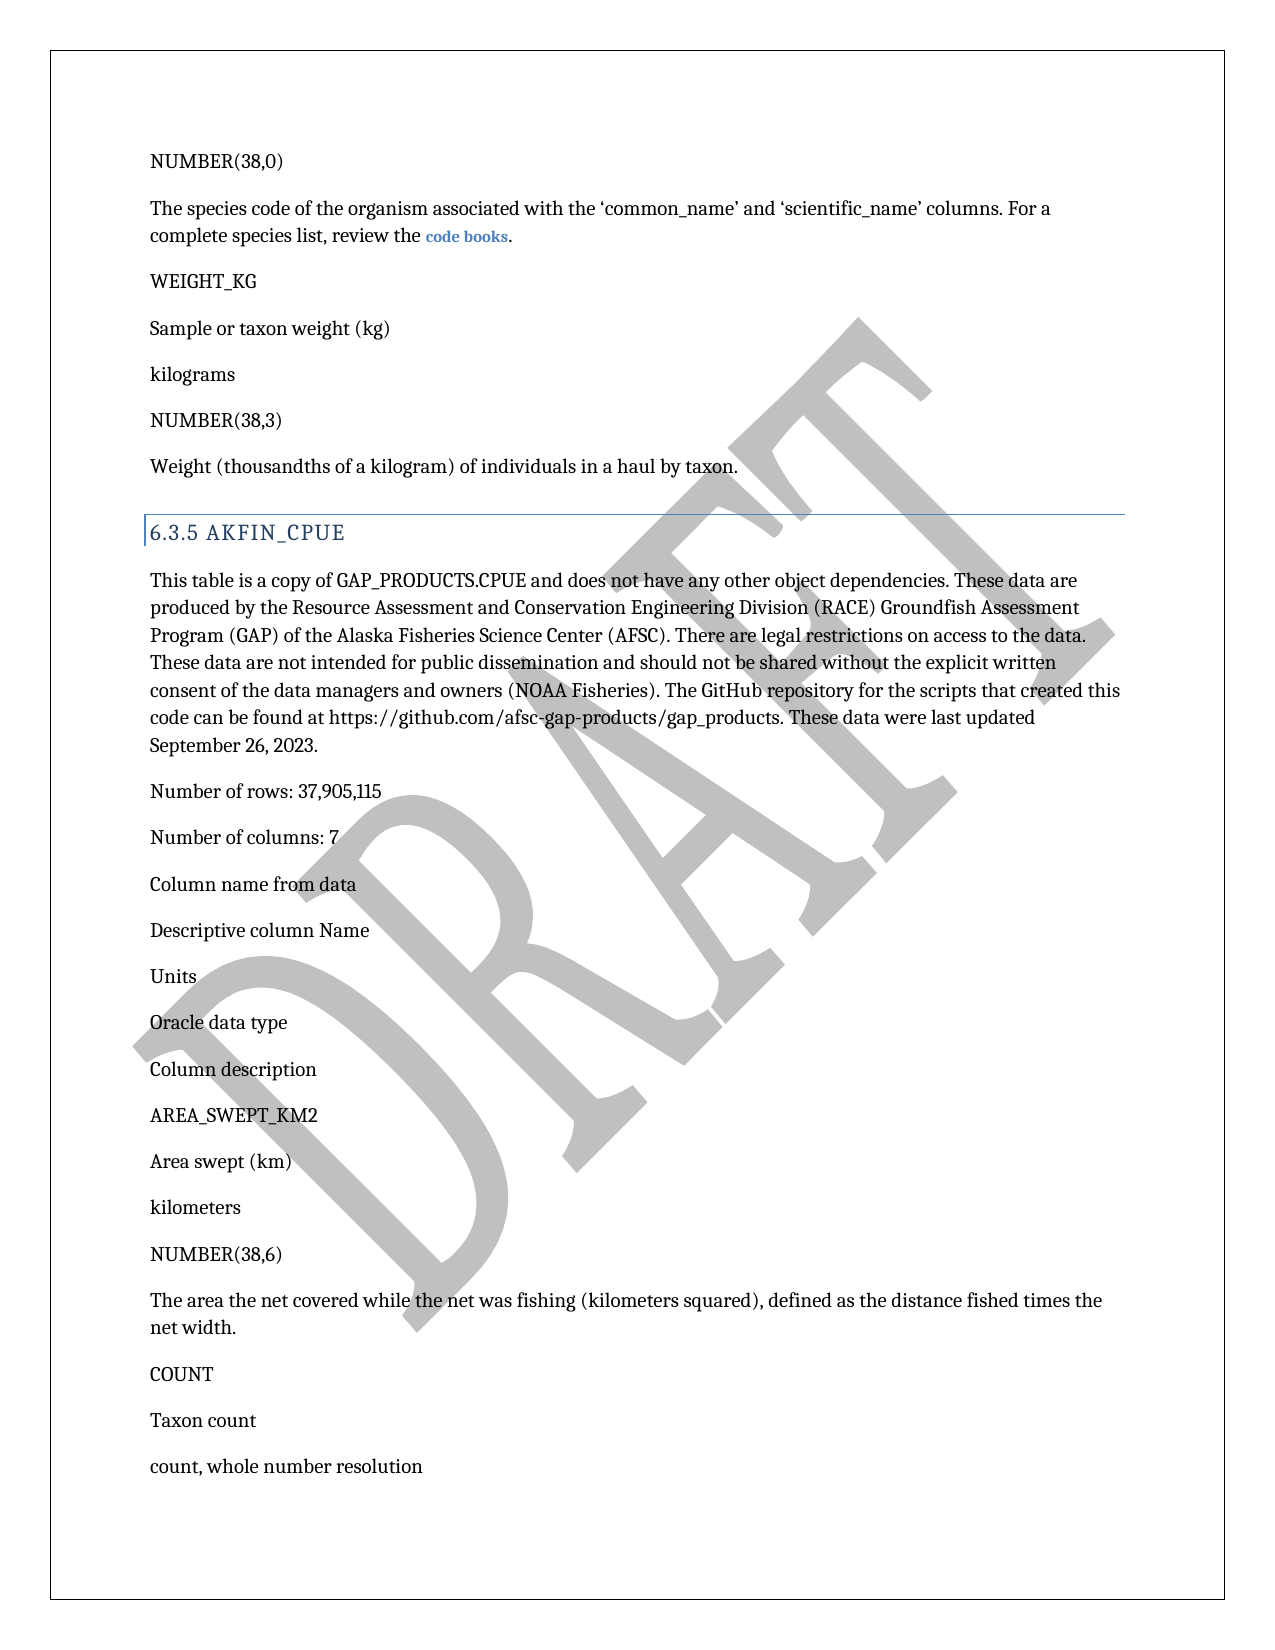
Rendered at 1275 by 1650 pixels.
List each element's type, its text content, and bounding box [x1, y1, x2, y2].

text kilograms [150, 362, 1125, 386]
text Taxon count [150, 1408, 1125, 1432]
text Number of columns: 7 [150, 826, 1125, 850]
text The species code of the organism associated with the ‘common_name’ and ‘scientific_name’ columns. For a complete species list, review the code books. [150, 196, 1125, 248]
text This table is a copy of GAP_PRODUCTS.CPUE and does not have any other object dependencies. These data are produced by the Resource Assessment and Conservation Engineering Division (RACE) Groundfish Assessment Program (GAP) of the Alaska Fisheries Science Center (AFSC). There are legal restrictions on access to the data. These data are not intended for public dissemination and should not be shared without the explicit written consent of the data managers and owners (NOAA Fisheries). The GitHub repository for the scripts that created this code can be found at https://github.com/afsc-gap-products/gap_products. These data were last updated September 26, 2023. [150, 568, 1125, 757]
subtitle 6.3.5 AKFIN_CPUE [146, 515, 1125, 546]
text kilometers [150, 1196, 1125, 1220]
text Number of rows: 37,905,115 [150, 780, 1125, 804]
text NUMBER(38,0) [150, 150, 1125, 174]
text Column description [150, 1057, 1125, 1081]
text The area the net covered while the net was fishing (kilometers squared), defined as the distance fished times the net width. [150, 1288, 1125, 1340]
text Sample or taxon weight (kg) [150, 316, 1125, 340]
text AREA_SWEPT_KM2 [150, 1103, 1125, 1127]
text COUNT [150, 1362, 1125, 1386]
text Oracle data type [150, 1011, 1125, 1035]
text WEIGHT_KG [150, 270, 1125, 294]
text NUMBER(38,3) [150, 409, 1125, 433]
text Descriptive column Name [150, 918, 1125, 942]
text Units [150, 965, 1125, 989]
text count, whole number resolution [150, 1455, 1125, 1479]
text NUMBER(38,6) [150, 1242, 1125, 1266]
text Column name from data [150, 872, 1125, 896]
text Area swept (km) [150, 1150, 1125, 1174]
text Weight (thousandths of a kilogram) of individuals in a haul by taxon. [150, 455, 1125, 479]
